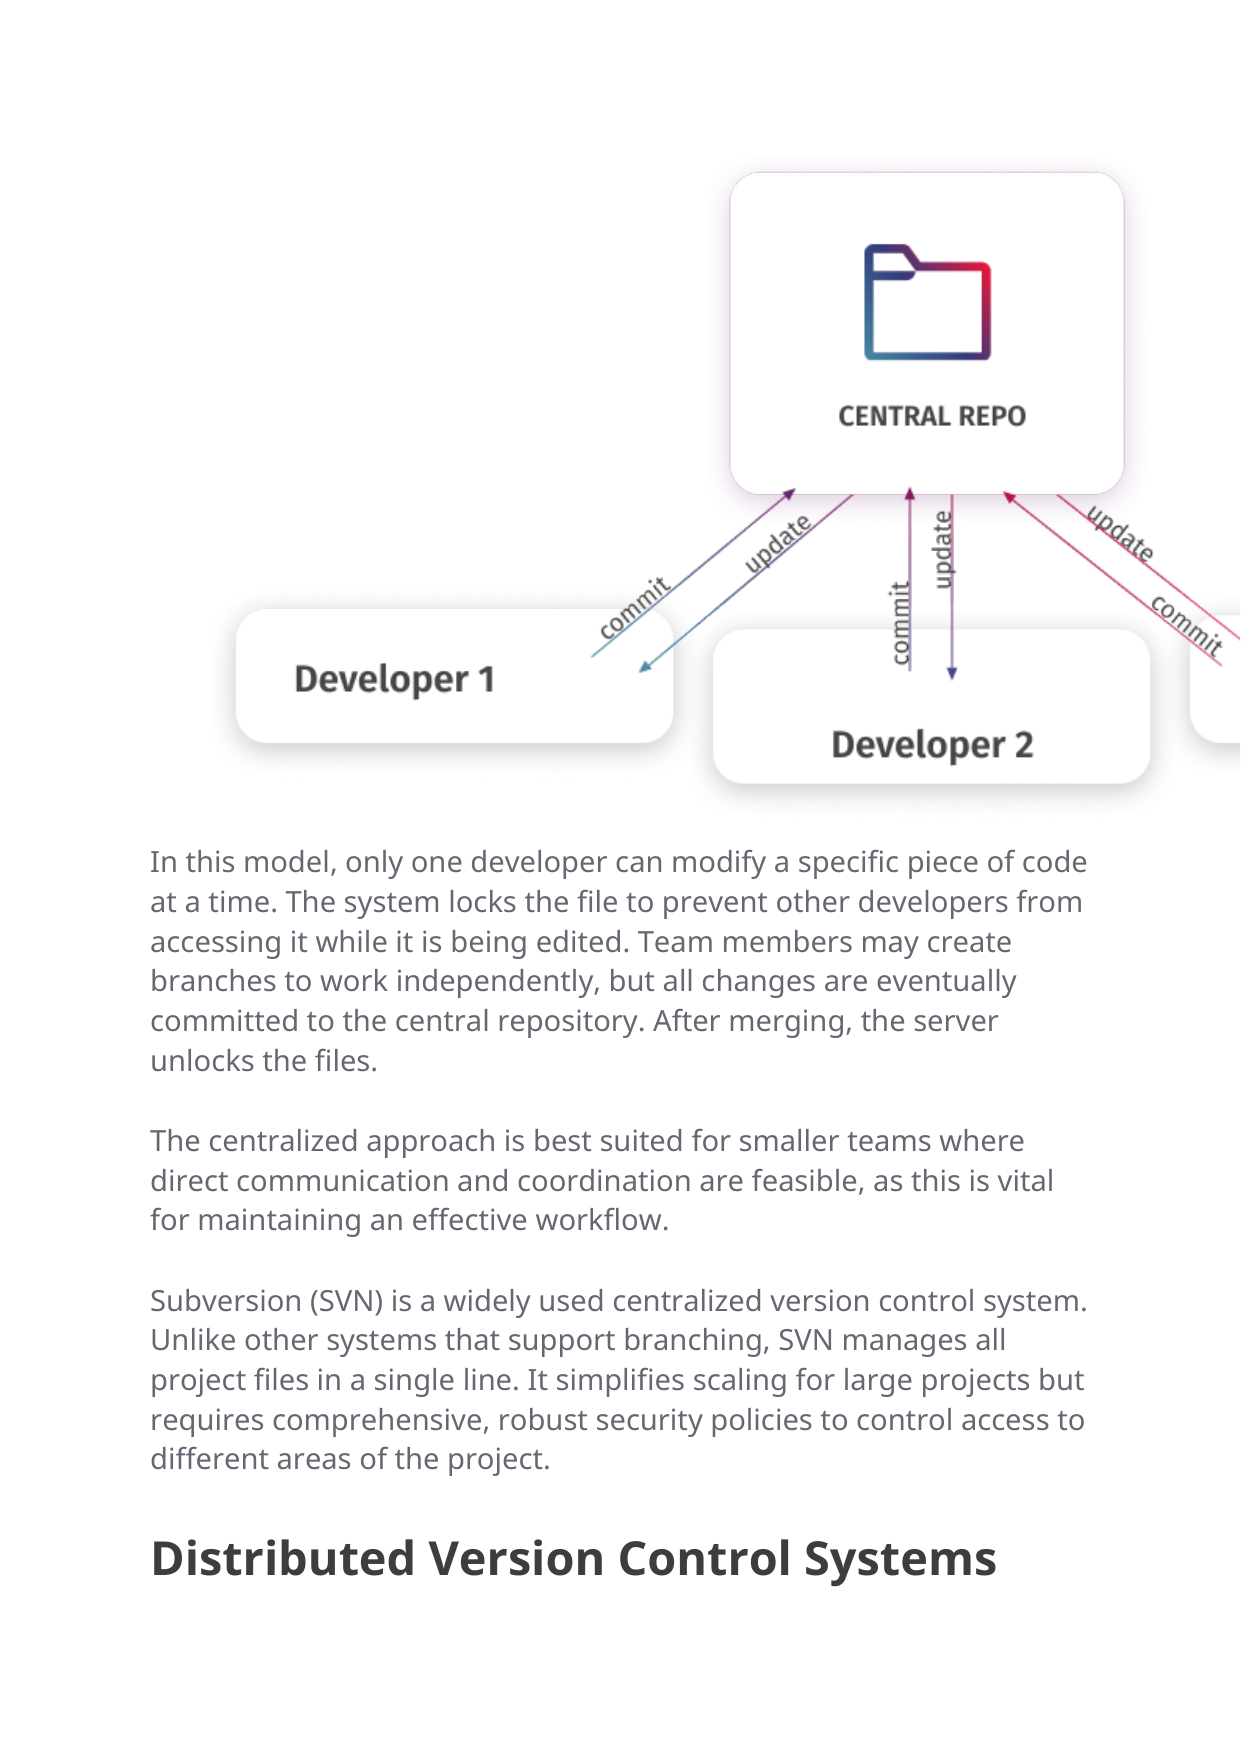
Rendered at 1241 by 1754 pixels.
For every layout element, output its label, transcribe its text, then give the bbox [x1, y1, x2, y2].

text The centralized approach is best suited for smaller teams where direct communication and coordination are feasible, as this is vital for maintaining an effective workflow. [150, 1120, 1090, 1239]
text Subversion (SVN) is a widely used centralized version control system. Unlike other systems that support branching, SVN manages all project files in a single line. It simplifies scaling for large projects but requires comprehensive, robust security policies to control access to different areas of the project. [150, 1280, 1090, 1478]
text Distributed Version Control Systems [150, 1525, 1090, 1589]
picture [150, 150, 1241, 842]
text In this model, only one developer can modify a specific piece of code at a time. The system locks the file to prevent other developers from accessing it while it is being edited. Team members may create branches to work independently, but all changes are eventually committed to the central repository. After merging, the server unlocks the files. [150, 842, 1090, 1079]
